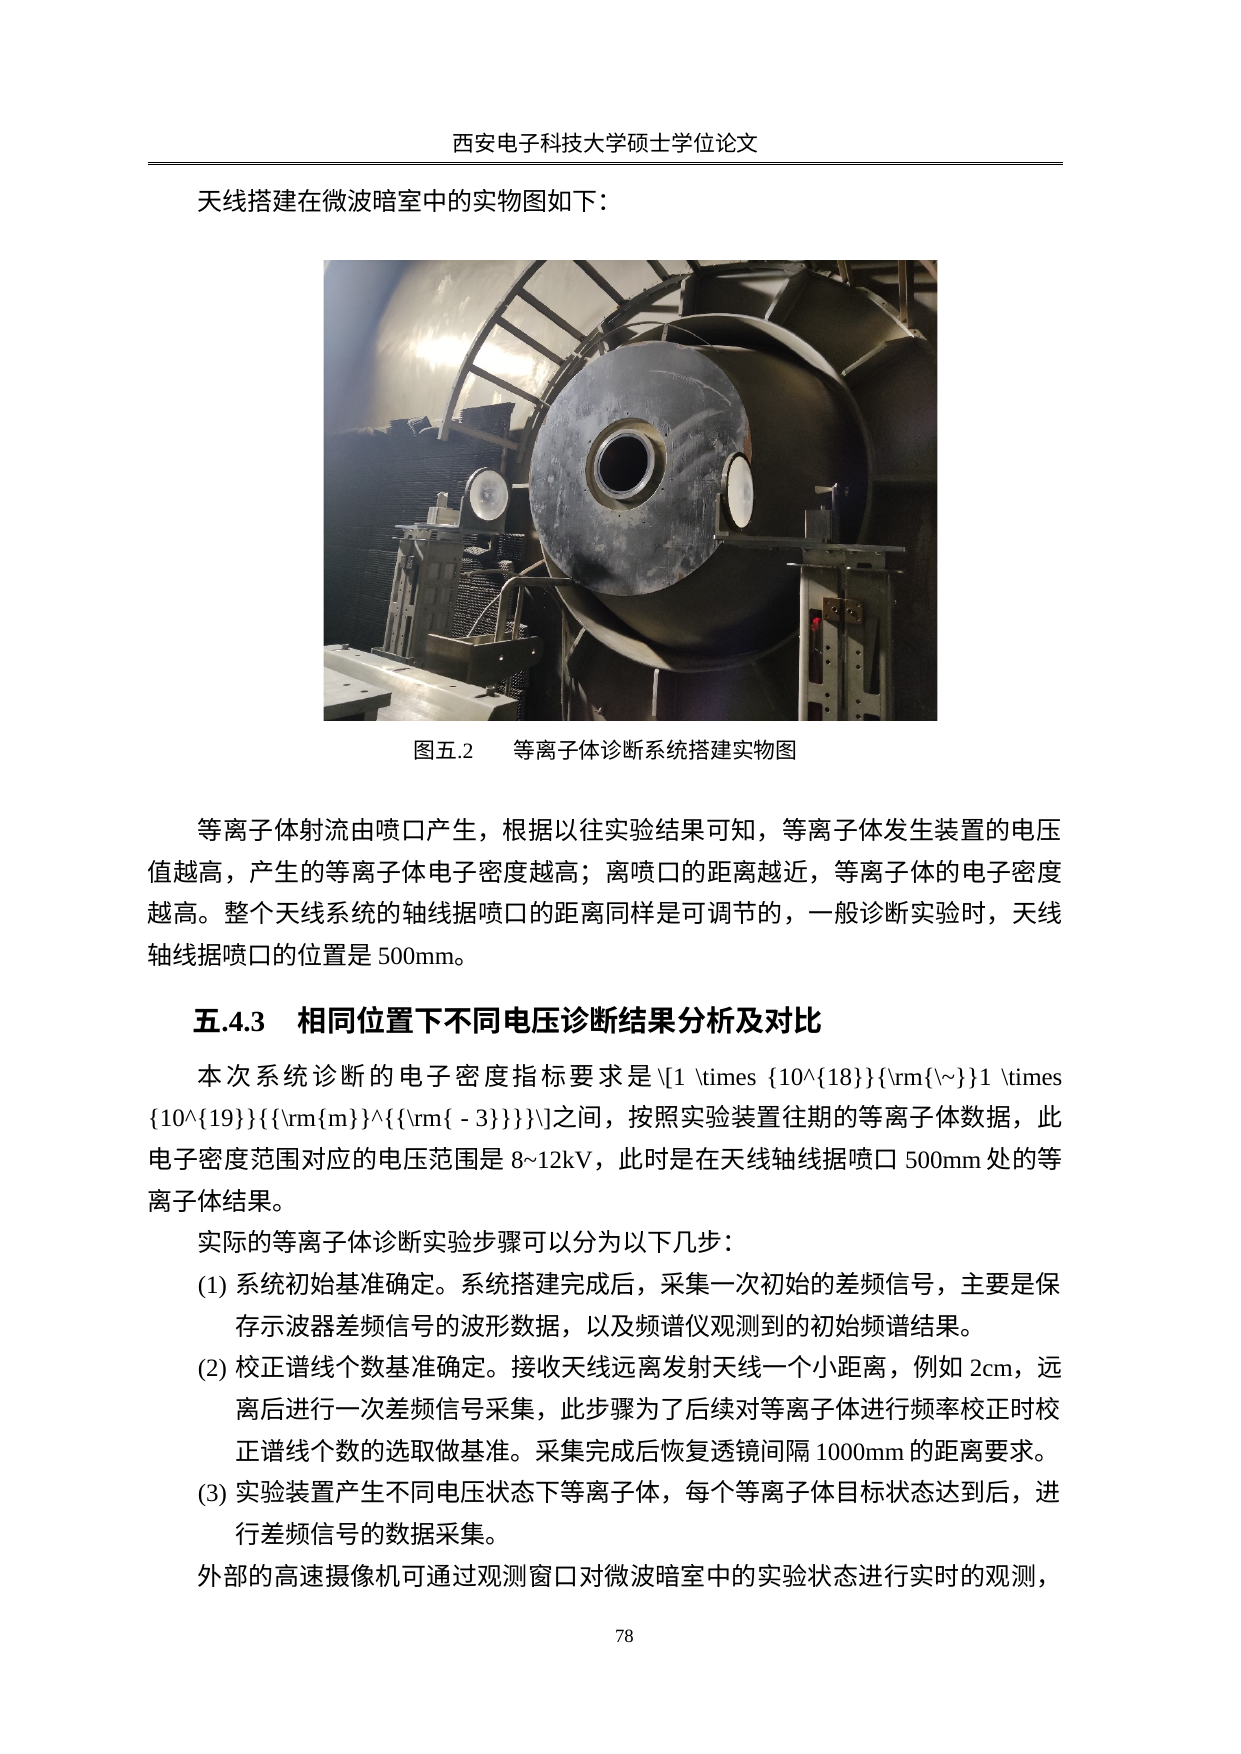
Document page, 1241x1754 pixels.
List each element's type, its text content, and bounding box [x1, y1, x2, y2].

text 外部的高速摄像机可通过观测窗口对微波暗室中的实验状态进行实时的观测，实际等离子体诊断实验时观测到的实验状态如下图所示： [148, 1552, 1063, 1593]
subtitle 相同位置下不同电压诊断结果分析及对比 [192, 998, 1063, 1039]
text 等离子体射流由喷口产生，根据以往实验结果可知，等离子体发生装置的电压值越高，产生的等离子体电子密度越高；离喷口的距离越近，等离子体的电子密度越高。整个天线系统的轴线据喷口的距离同样是可调节的，一般诊断实验时，天线轴线据喷口的位置是500mm。 [148, 806, 1063, 973]
list 实验装置产生不同电压状态下等离子体，每个等离子体目标状态达到后，进行差频信号的数据采集。 [198, 1468, 1063, 1552]
list 系统初始基准确定。系统搭建完成后，采集一次初始的差频信号，主要是保存示波器差频信号的波形数据，以及频谱仪观测到的初始频谱结果。 [198, 1260, 1063, 1343]
text 本次系统诊断的电子密度指标要求是\[1 \times {10^{18}}{\rm{\~}}1 \times {10^{19}}{{\rm{m}}^{{\rm{ - 3}}}}\]之间，按照实验装置往期的等离子体数据，此电子密度范围对应的电压范围是8~12kV，此时是在天线轴线据喷口500mm处的等离子体结果。 [148, 1052, 1063, 1218]
text 等离子体诊断系统搭建实物图 [148, 733, 1063, 765]
text 实际的等离子体诊断实验步骤可以分为以下几步： [148, 1218, 1063, 1260]
picture [323, 260, 938, 721]
list 校正谱线个数基准确定。接收天线远离发射天线一个小距离，例如2cm，远离后进行一次差频信号采集，此步骤为了后续对等离子体进行频率校正时校正谱线个数的选取做基准。采集完成后恢复透镜间隔1000mm的距离要求。 [198, 1343, 1063, 1468]
text 天线搭建在微波暗室中的实物图如下： [148, 177, 1063, 219]
